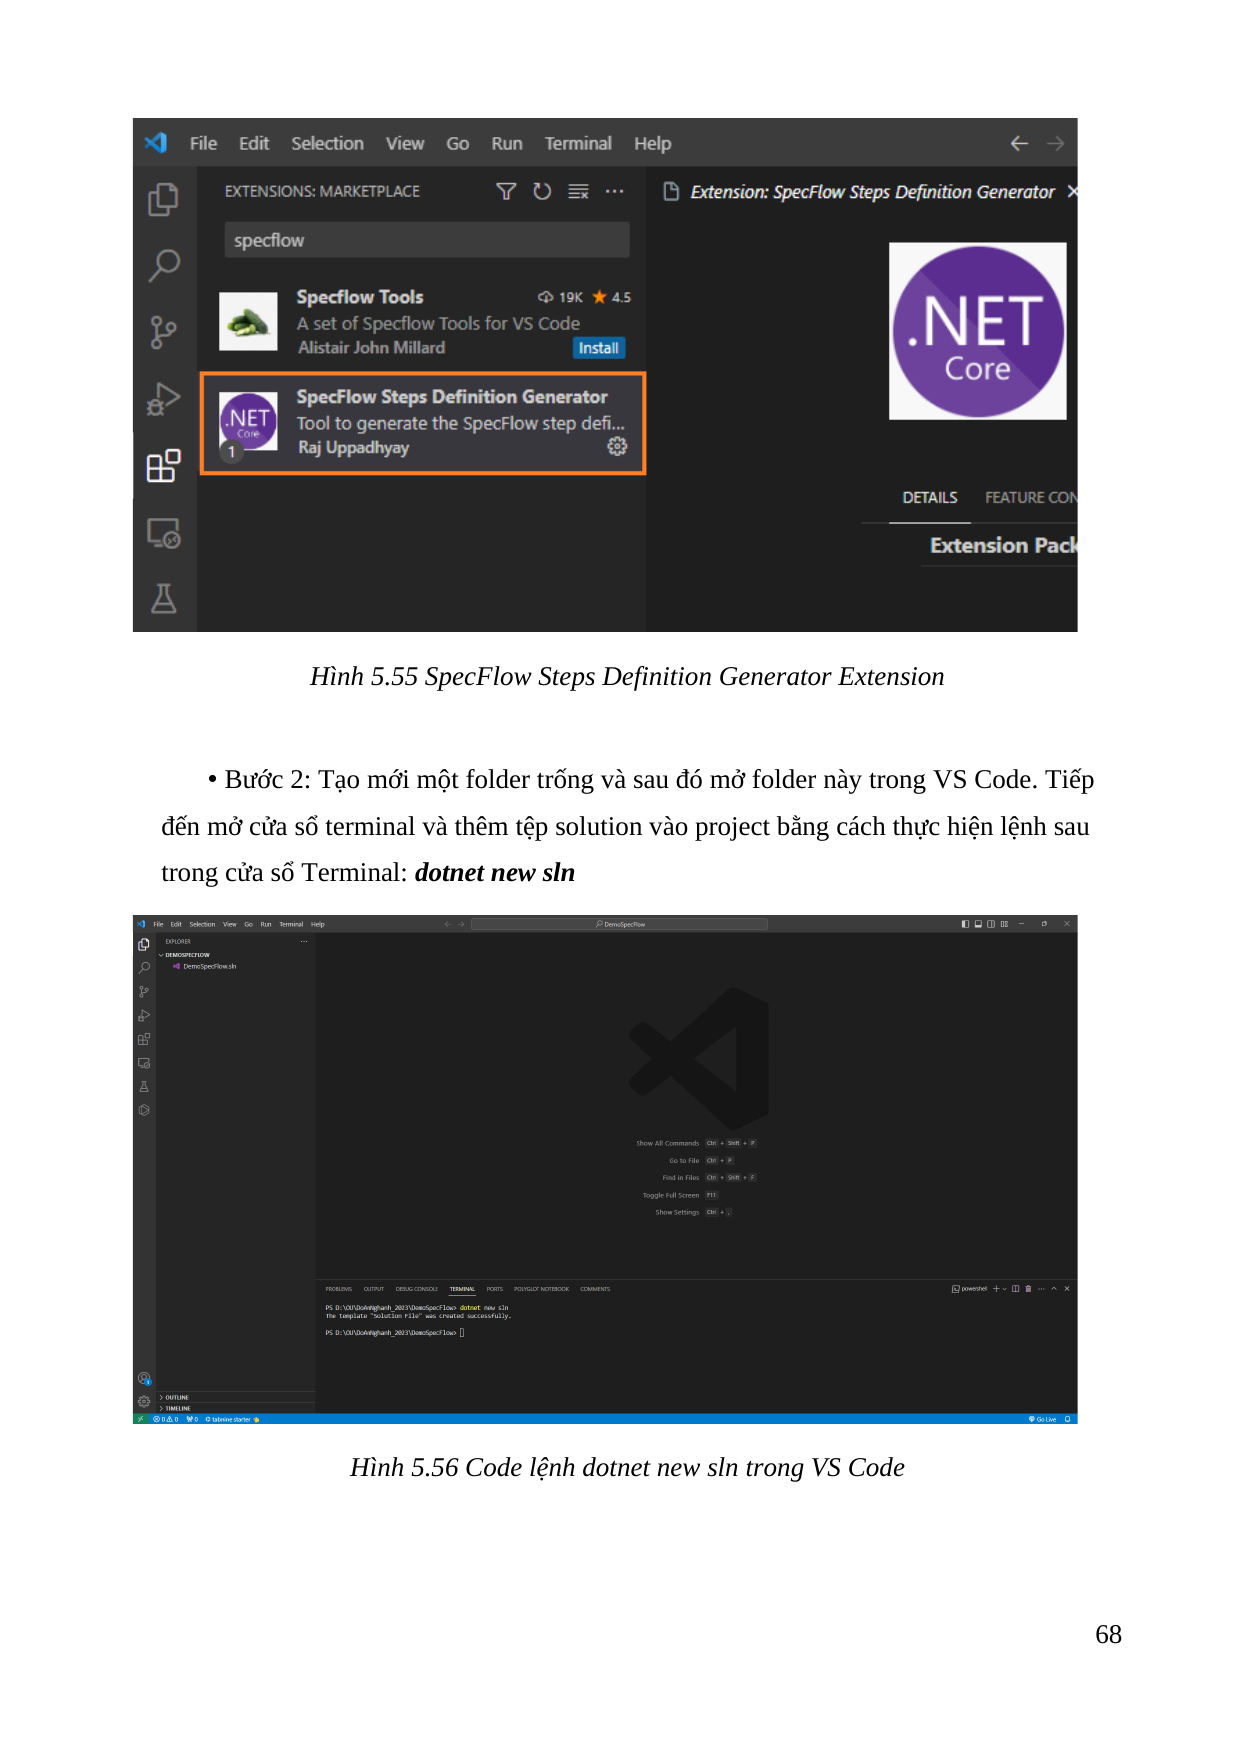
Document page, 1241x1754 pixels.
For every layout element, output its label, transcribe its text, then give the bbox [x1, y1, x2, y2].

picture [132, 118, 1078, 632]
text Bước 2: Tạo mới một folder trống và sau đó mở folder này trong VS Code. Tiếp đến mở cửa sổ terminal và thêm tệp solution vào project bằng cách thực hiện lệnh sau trong cửa sổ Terminal: dotnet new sln [161, 763, 1122, 887]
picture [132, 915, 1078, 1424]
